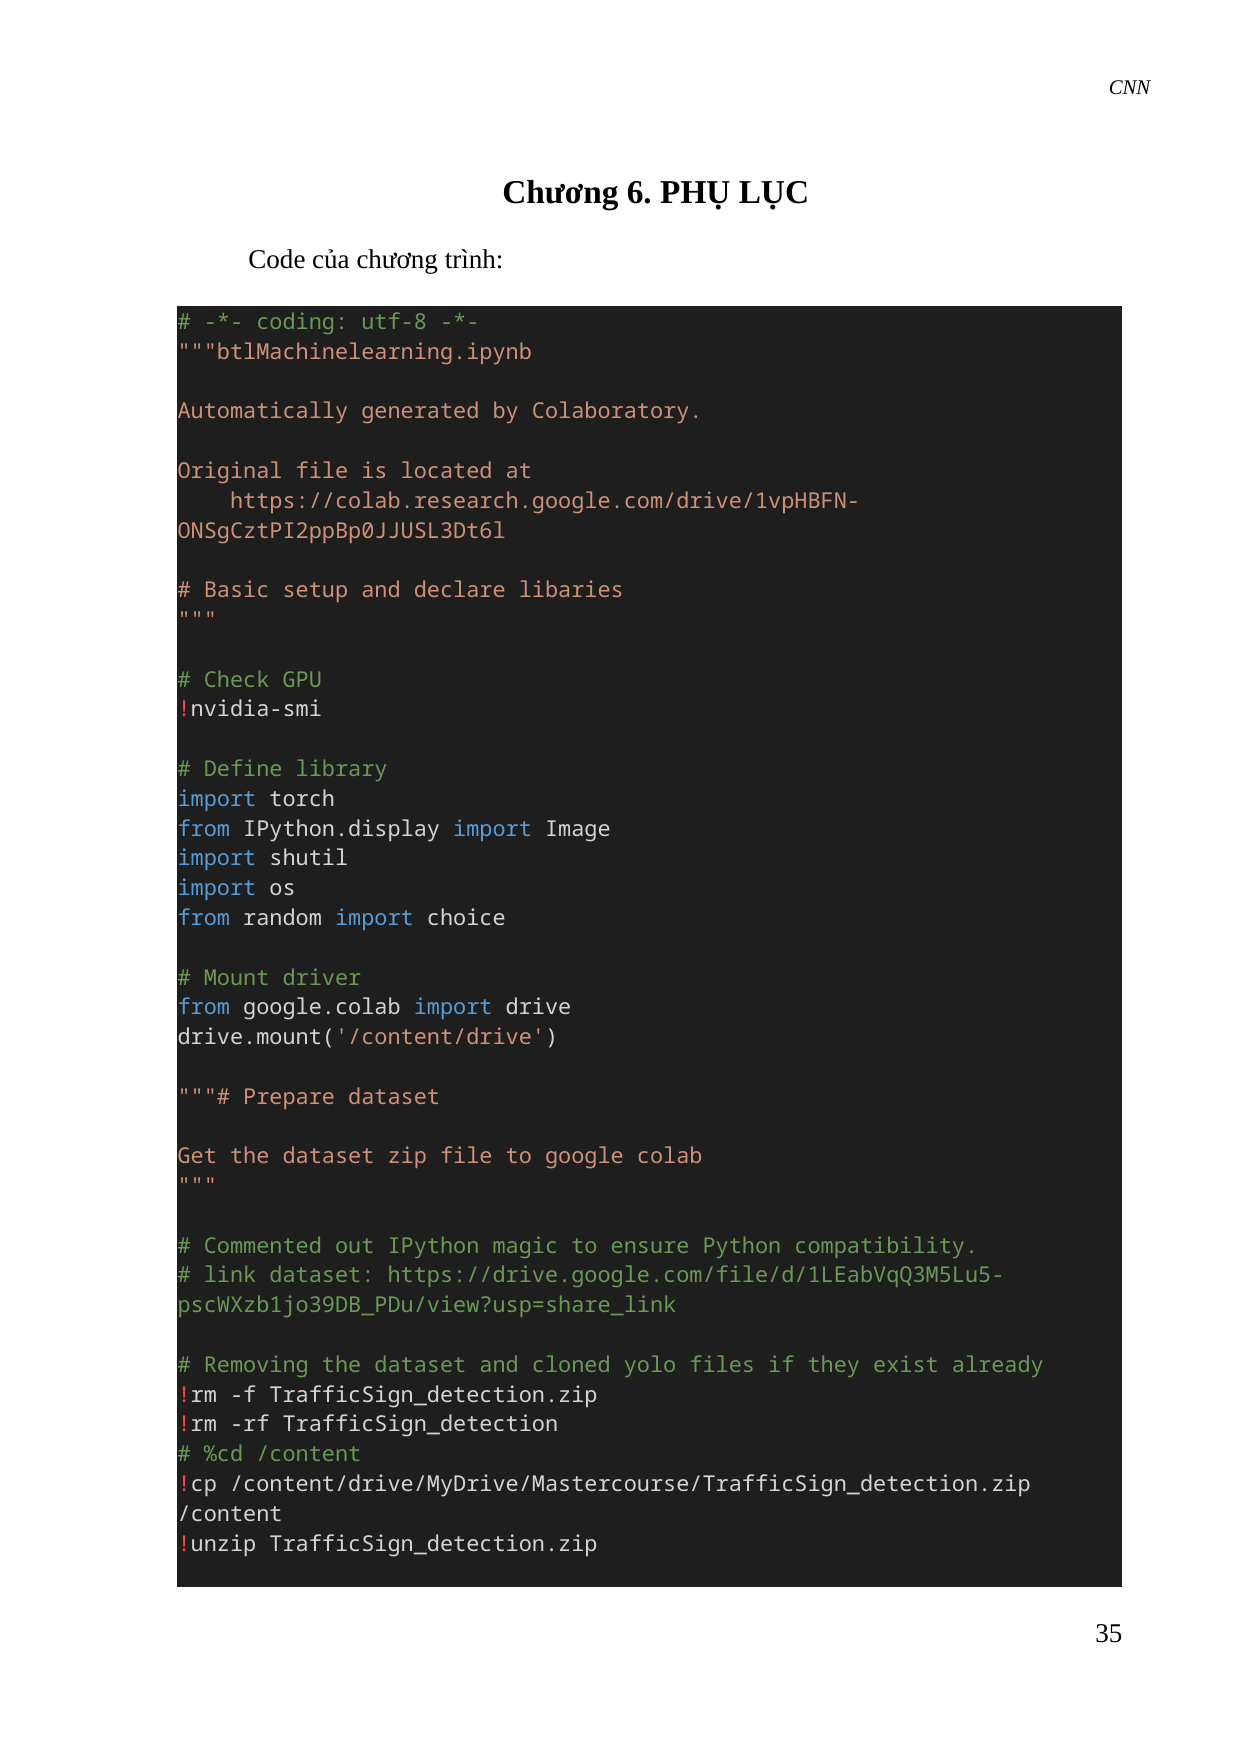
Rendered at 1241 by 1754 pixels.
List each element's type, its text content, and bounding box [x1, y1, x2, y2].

text Original file is located at [177, 455, 1122, 485]
text # -*- coding: utf-8 -*- [177, 306, 1122, 336]
text Automatically generated by Colaboratory. [177, 395, 1122, 425]
text """# Prepare dataset [177, 1081, 1122, 1110]
text Code của chương trình: [177, 243, 1122, 274]
text drive.mount('/content/drive') [177, 1021, 1122, 1051]
text # %cd /content [177, 1438, 1122, 1468]
text from random import choice [177, 902, 1122, 932]
text import shutil [177, 842, 1122, 872]
text from IPython.display import Image [177, 812, 1122, 842]
text import os [177, 872, 1122, 902]
text """btlMachinelearning.ipynb [177, 336, 1122, 366]
text """ [177, 604, 1122, 634]
text # Check GPU [177, 663, 1122, 693]
text !rm -f TrafficSign_detection.zip [177, 1378, 1122, 1408]
text !nvidia-smi [177, 693, 1122, 723]
text # link dataset: https://drive.google.com/file/d/1LEabVqQ3M5Lu5-pscWXzb1jo39DB_PDu/view?usp=share_link [177, 1259, 1122, 1319]
text !unzip TrafficSign_detection.zip [177, 1527, 1122, 1557]
text !cp /content/drive/MyDrive/Mastercourse/TrafficSign_detection.zip /content [177, 1468, 1122, 1527]
text https://colab.research.google.com/drive/1vpHBFN-ONSgCztPI2ppBp0JJUSL3Dt6l [177, 485, 1122, 544]
text # Mount driver [177, 961, 1122, 991]
text # Removing the dataset and cloned yolo files if they exist already [177, 1349, 1122, 1378]
text !rm -rf TrafficSign_detection [177, 1408, 1122, 1438]
text Get the dataset zip file to google colab [177, 1140, 1122, 1170]
text from google.colab import drive [177, 991, 1122, 1021]
text # Commented out IPython magic to ensure Python compatibility. [177, 1229, 1122, 1259]
text import torch [177, 783, 1122, 812]
subtitle Chương 6. PHỤ LỤC [177, 173, 1122, 211]
text # Define library [177, 753, 1122, 783]
text # Basic setup and declare libaries [177, 574, 1122, 604]
text """ [177, 1170, 1122, 1200]
